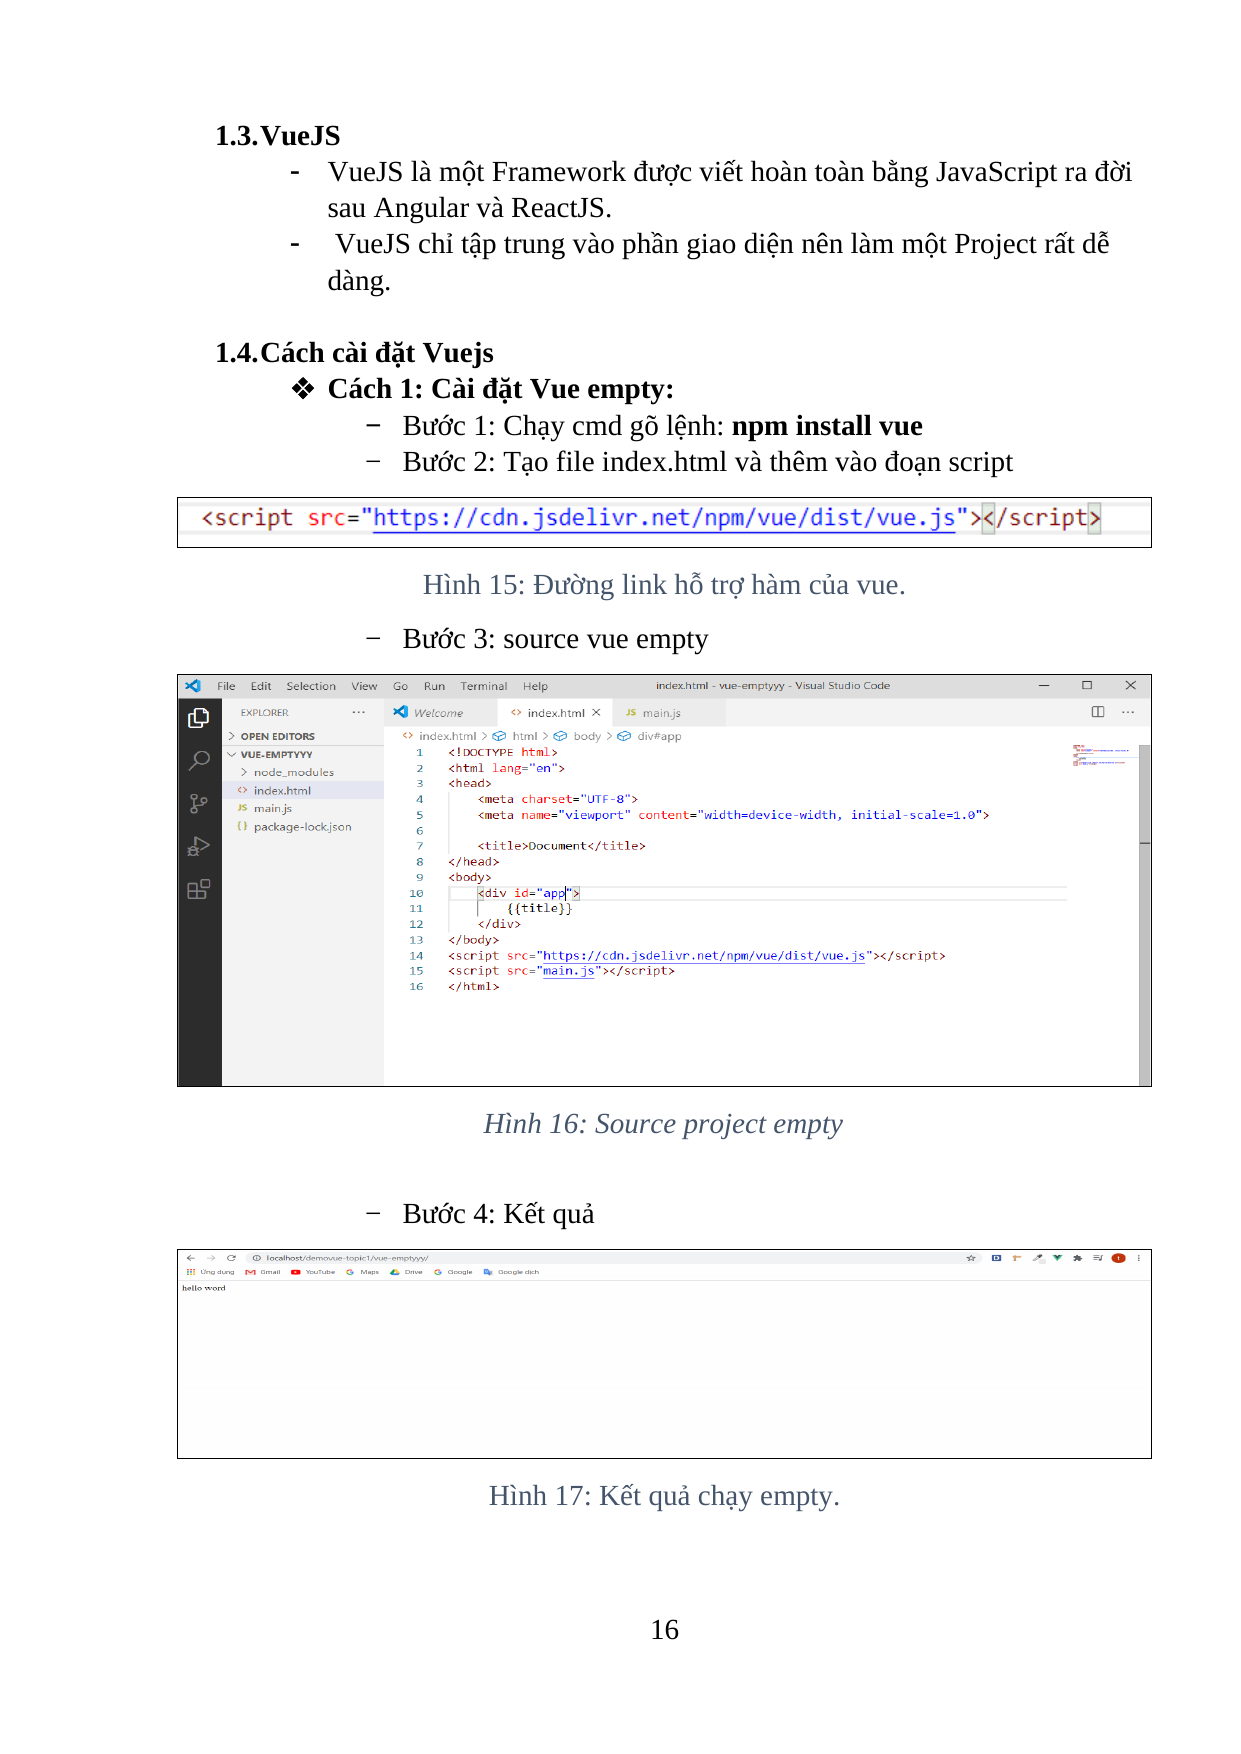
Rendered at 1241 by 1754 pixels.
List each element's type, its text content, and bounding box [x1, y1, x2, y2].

list Cách cài đặt Vuejs [215, 335, 1152, 369]
list VueJS [215, 118, 1152, 152]
text Hình 15: Đường link hỗ trợ hàm của vue. [177, 567, 1152, 600]
text Hình 17: Kết quả chạy empty. [177, 1478, 1152, 1512]
picture [178, 498, 1151, 547]
list VueJS là một Framework được viết hoàn toàn bằng JavaScript ra đời sau Angular và ReactJS. [290, 154, 1152, 224]
text Hình 16: Source project empty [177, 1106, 1152, 1139]
picture [178, 1250, 1151, 1458]
list Bước 1: Chạy cmd gõ lệnh: npm install vue [365, 408, 1152, 441]
picture [178, 675, 1151, 1086]
list Bước 2: Tạo file index.html và thêm vào đoạn script [365, 444, 1152, 477]
list Bước 4: Kết quả [365, 1196, 1152, 1230]
list VueJS chỉ tập trung vào phần giao diện nên làm một Project rất dễ dàng. [290, 227, 1152, 296]
list Bước 3: source vue empty [365, 621, 1152, 655]
list Cách 1: Cài đặt Vue empty: [290, 371, 1152, 405]
